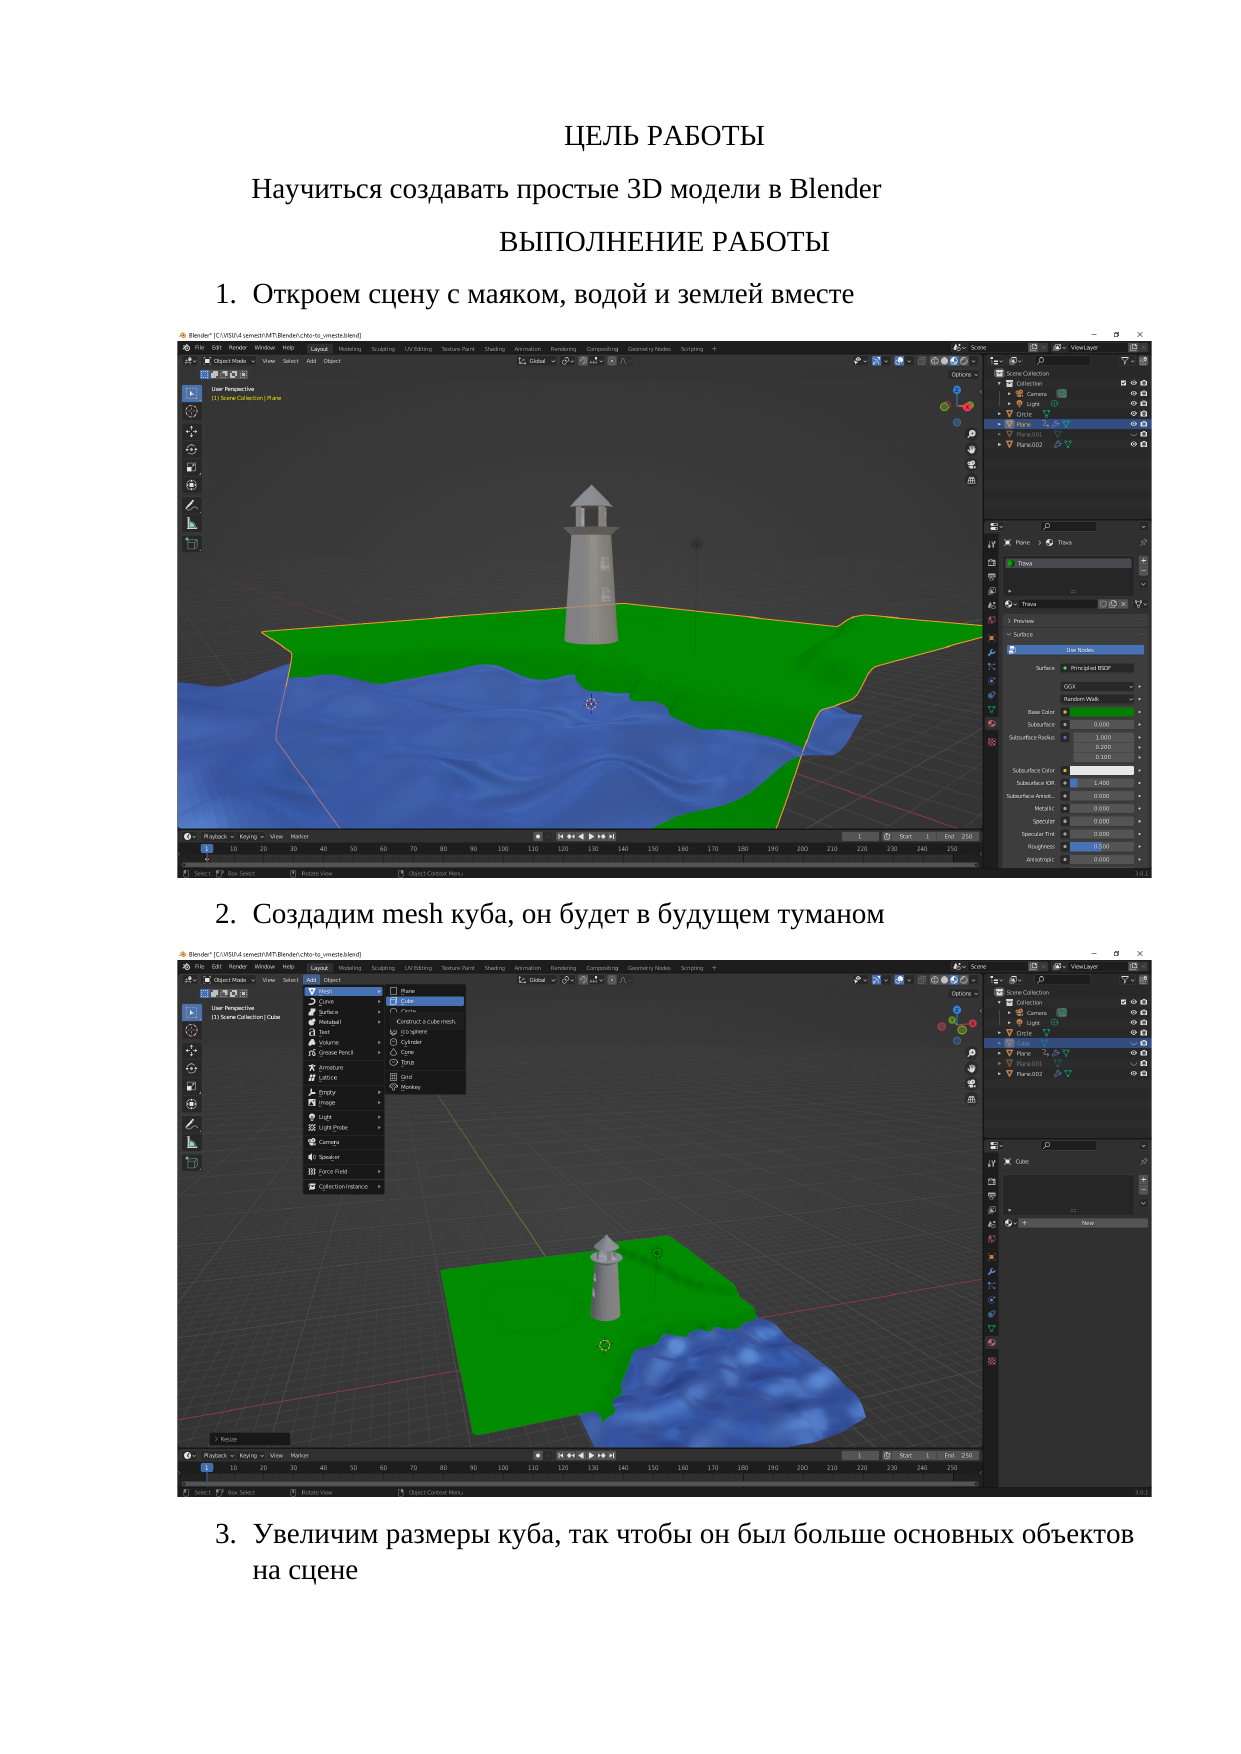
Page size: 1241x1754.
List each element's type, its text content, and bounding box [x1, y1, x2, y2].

text ВЫПОЛНЕНИЕ РАБОТЫ [177, 224, 1152, 257]
picture [177, 329, 1152, 878]
text ЦЕЛЬ РАБОТЫ [177, 118, 1152, 152]
list Откроем сцену с маяком, водой и землей вместе [215, 277, 1152, 310]
list Создадим mesh куба, он будет в будущем туманом [215, 896, 1152, 930]
picture [177, 948, 1152, 1497]
list Увеличим размеры куба, так чтобы он был больше основных объектов на сцене [215, 1516, 1152, 1585]
text Научиться создавать простые 3D модели в Blender [177, 171, 1152, 204]
